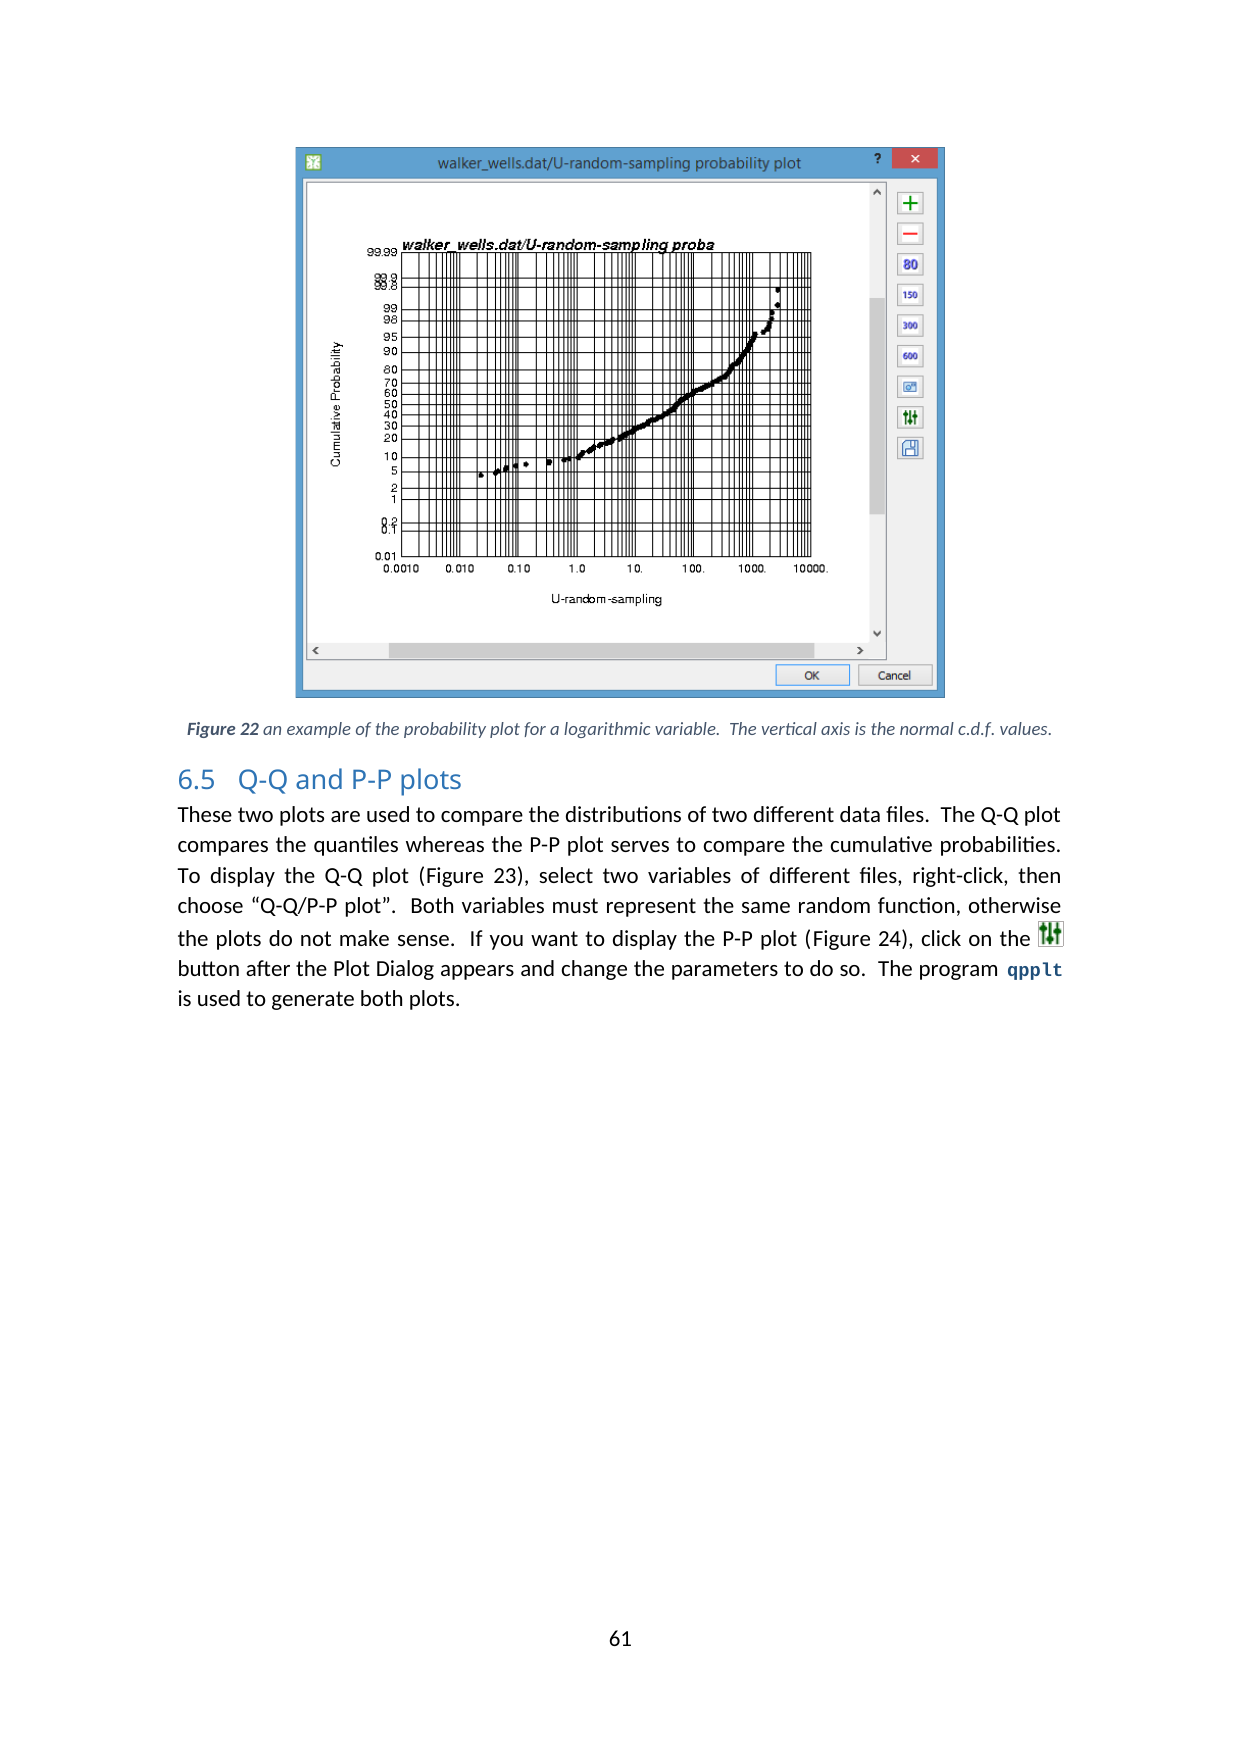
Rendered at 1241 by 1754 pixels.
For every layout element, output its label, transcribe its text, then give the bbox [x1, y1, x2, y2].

picture [1039, 922, 1063, 946]
subtitle Q-Q and P-P plots [177, 761, 1063, 797]
text These two plots are used to compare the distributions of two different data files. The Q-Q plot compares the quantiles whereas the P-P plot serves to compare the cumulative probabilities. To display the Q-Q plot (Figure 23), select two variables of different files, right-click, then choose “Q-Q/P-P plot”. Both variables must represent the same random function, otherwise the plots do not make sense. If you want to display the P-P plot (Figure 24), click on the button after the Plot Dialog appears and change the parameters to do so. The program qpplt is used to generate both plots. [177, 800, 1063, 1012]
text Figure 22 an example of the probability plot for a logarithmic variable. The vertical axis is the normal c.d.f. values. [177, 717, 1063, 740]
picture [295, 147, 945, 698]
